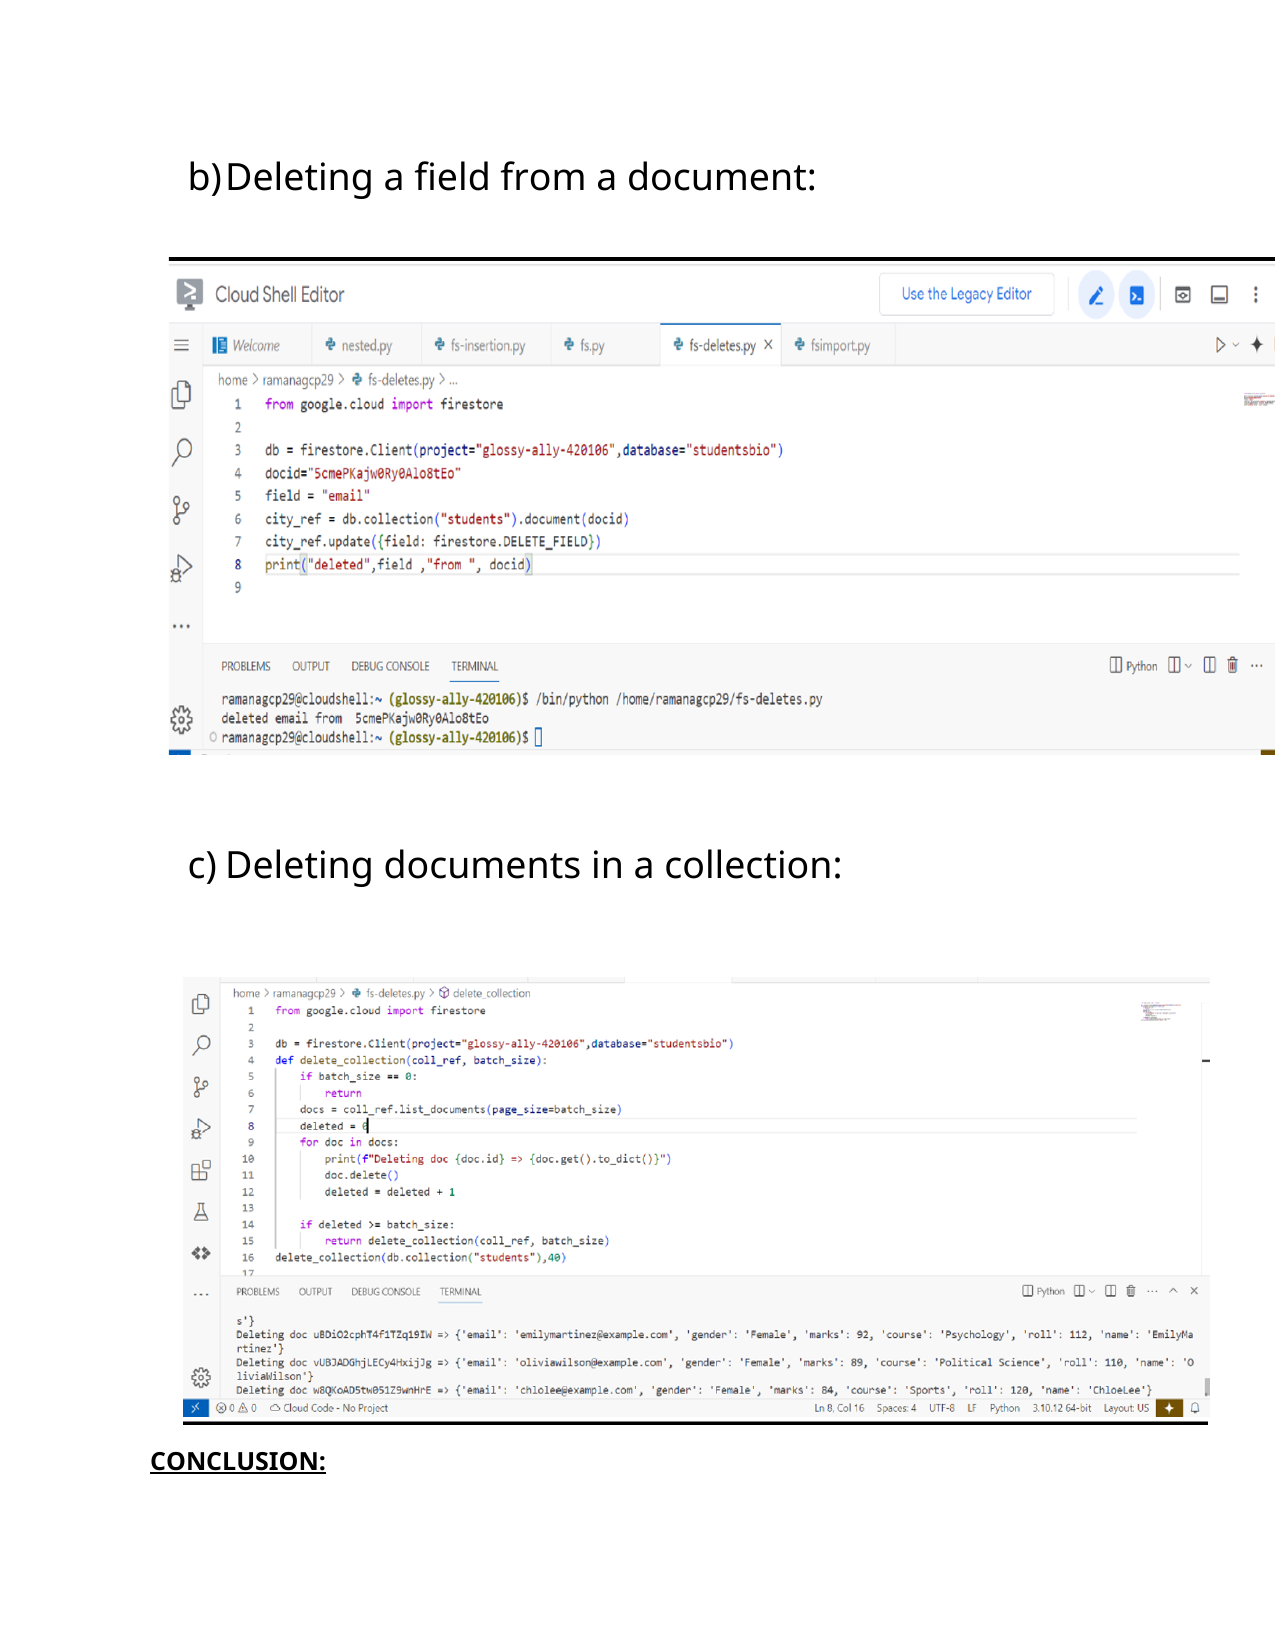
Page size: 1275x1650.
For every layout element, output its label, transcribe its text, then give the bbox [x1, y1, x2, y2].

list Deleting a field from a document: [187, 150, 1125, 201]
list Deleting documents in a collection: [187, 839, 1125, 890]
text CONCLUSION: [150, 1443, 1125, 1477]
